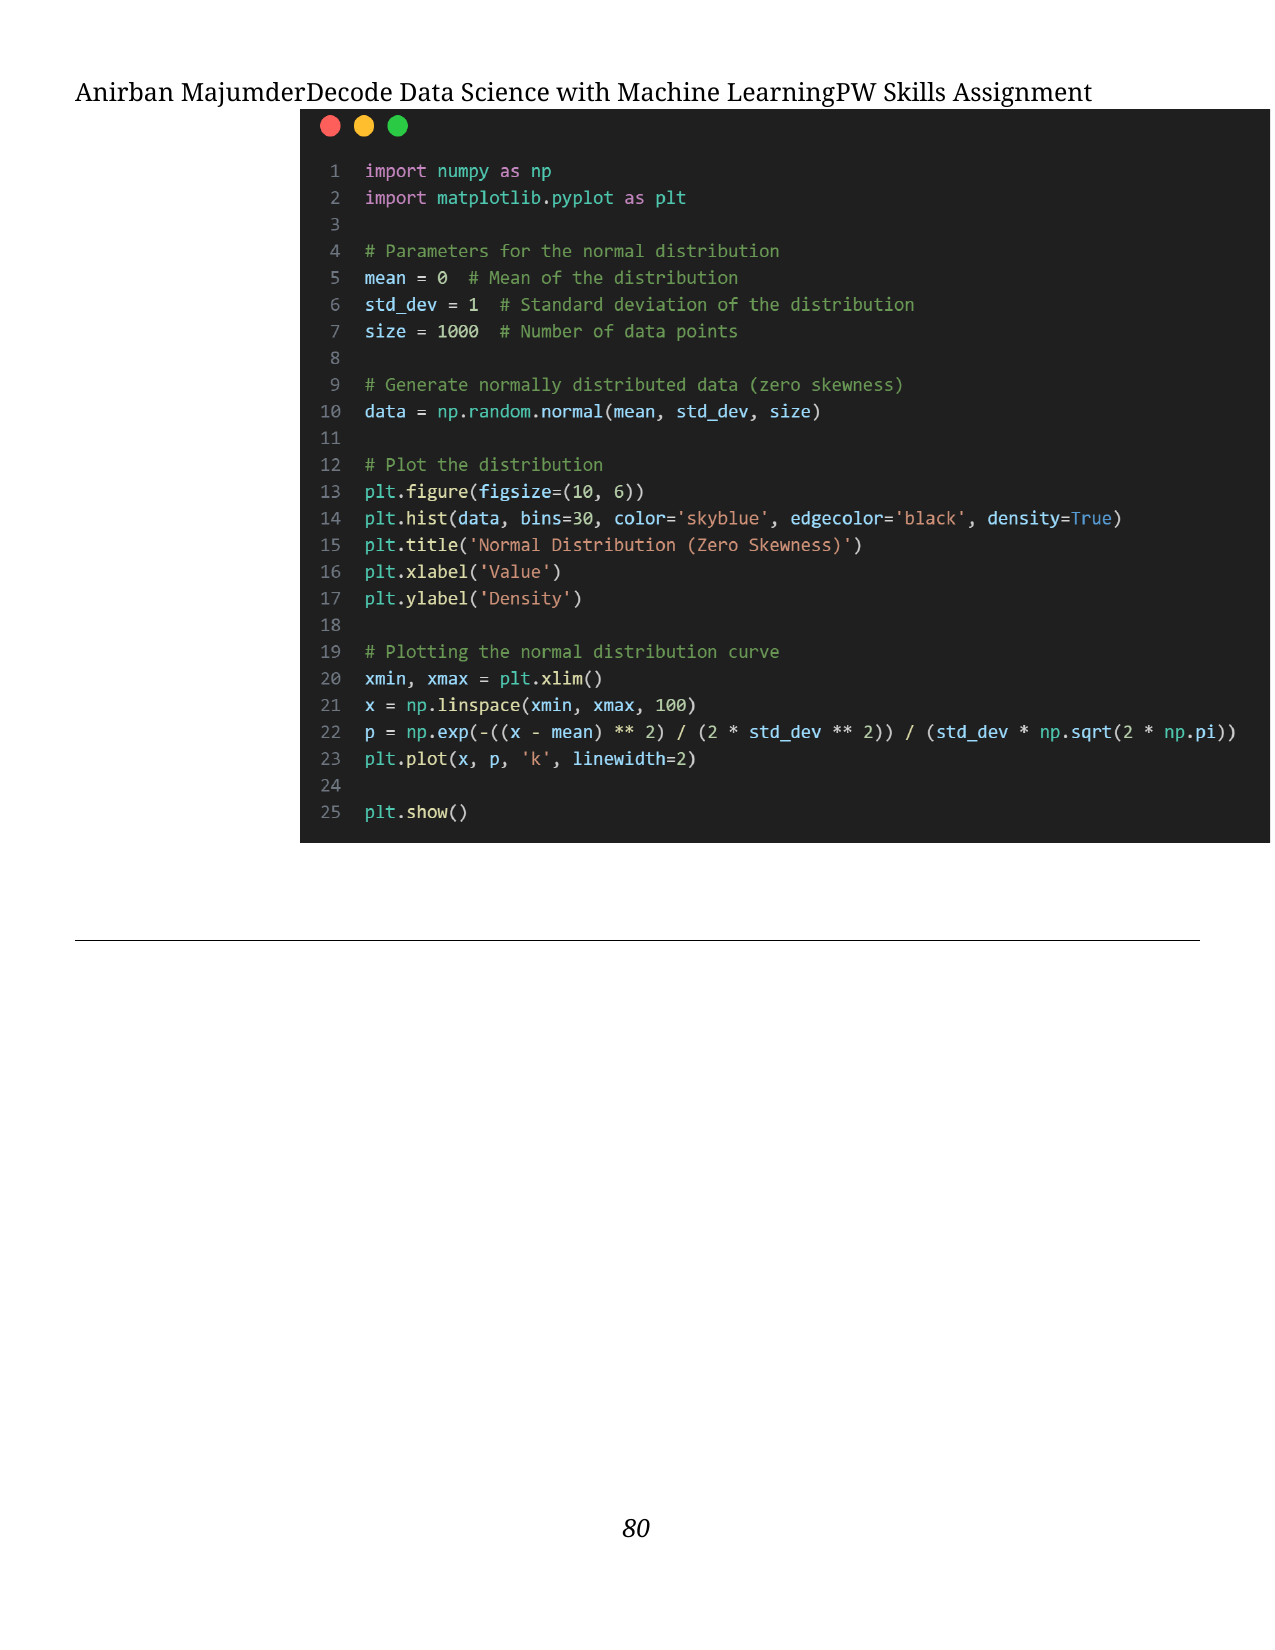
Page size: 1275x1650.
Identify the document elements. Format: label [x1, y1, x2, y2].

picture [300, 109, 1271, 843]
